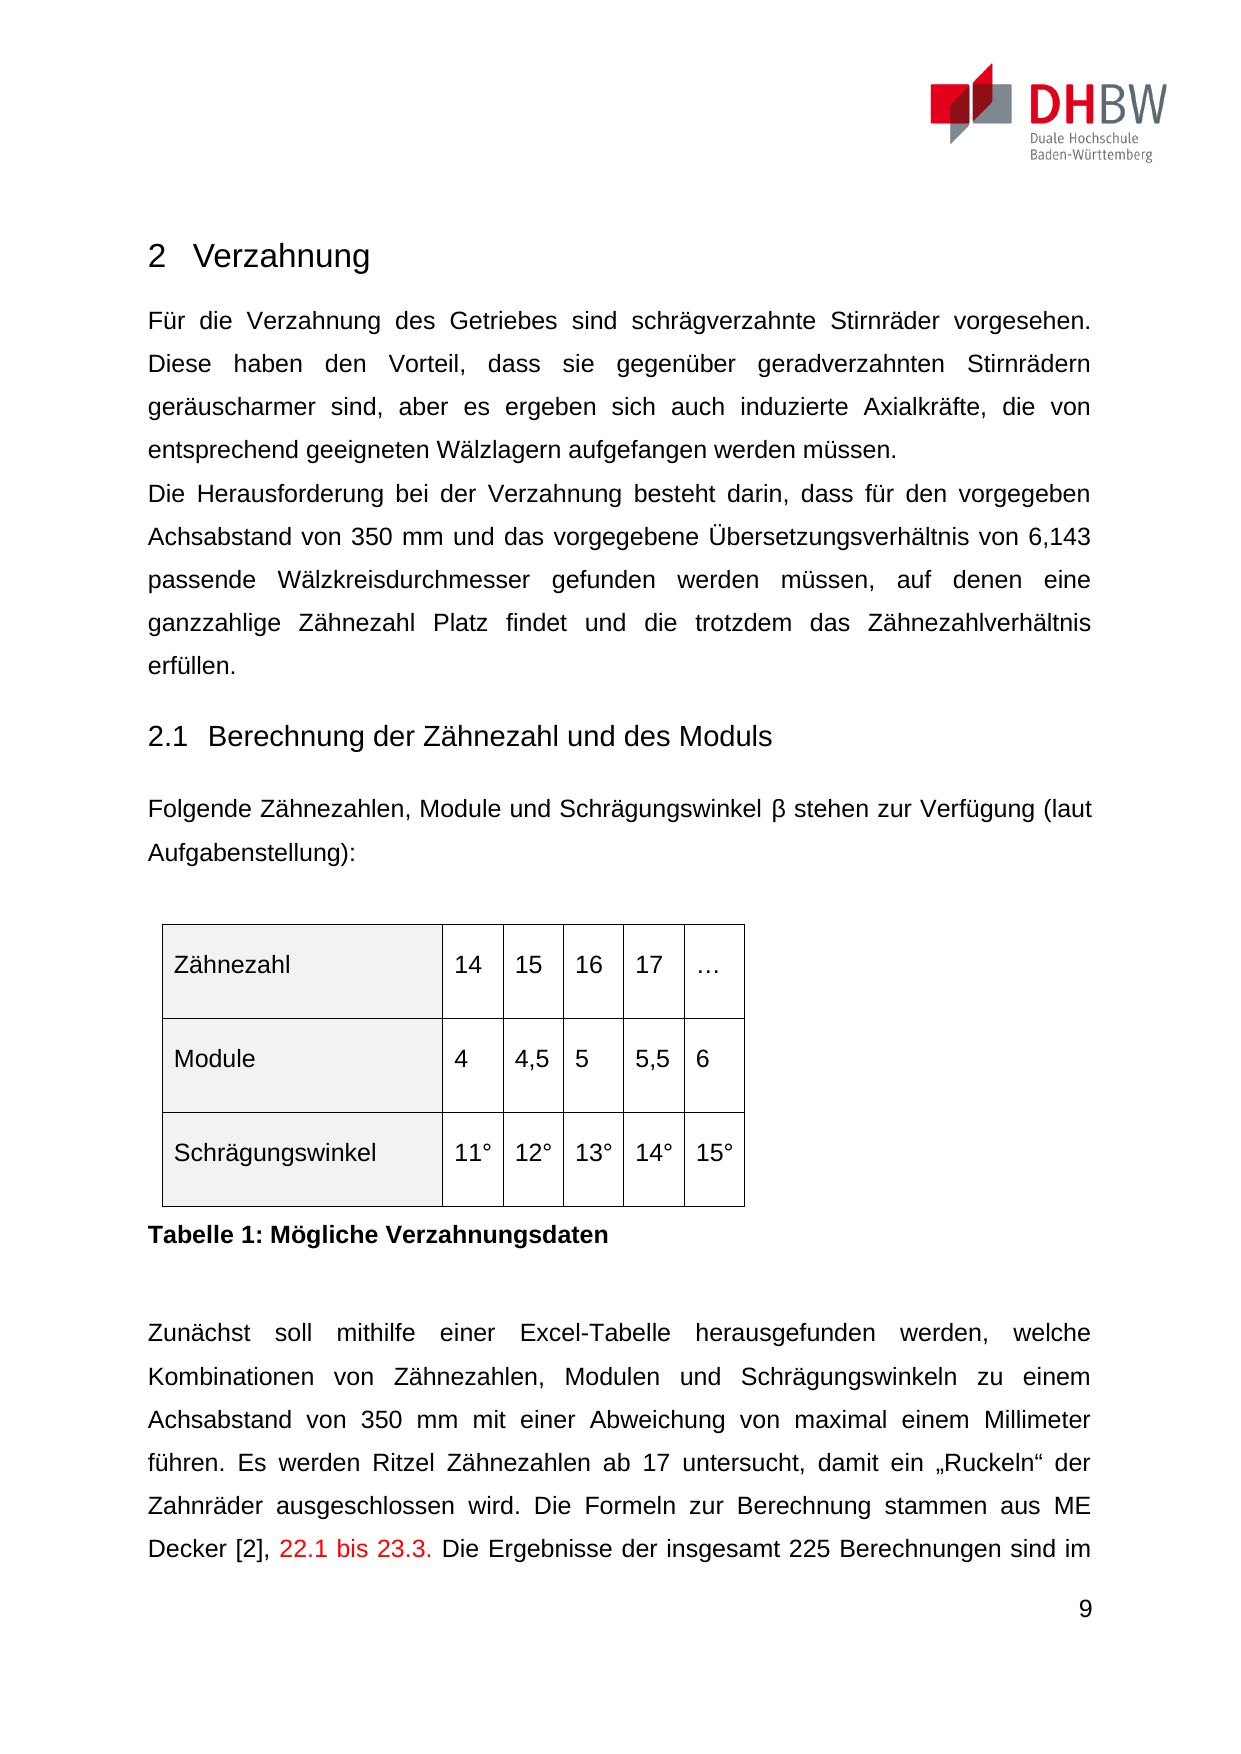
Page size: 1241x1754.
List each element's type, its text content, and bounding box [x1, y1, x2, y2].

text Die Herausforderung bei der Verzahnung besteht darin, dass für den vorgegeben Achsabstand von 350 mm und das vorgegebene Übersetzungsverhältnis von 6,143 passende Wälzkreisdurchmesser gefunden werden müssen, auf denen eine ganzzahlige Zähnezahl Platz findet und die trotzdem das Zähnezahlverhältnis erfüllen. [148, 478, 1092, 680]
table_cell 12° [504, 1113, 563, 1206]
table_cell 5 [564, 1019, 623, 1112]
table_header 17 [624, 925, 684, 1018]
text Folgende Zähnezahlen, Module und Schrägungswinkel β stehen zur Verfügung (laut Aufgabenstellung): [148, 794, 1092, 866]
subtitle Verzahnung [148, 236, 1092, 274]
table_header 15 [504, 925, 563, 1018]
text Tabelle 1: Mögliche Verzahnungsdaten [148, 1219, 1092, 1248]
table_cell 4,5 [504, 1019, 563, 1112]
table_cell 13° [564, 1113, 623, 1206]
picture [930, 63, 1167, 163]
table_cell Module [163, 1019, 442, 1112]
table_header 16 [564, 925, 623, 1018]
table_cell 14° [624, 1113, 684, 1206]
table_cell 11° [443, 1113, 503, 1206]
table_header … [685, 925, 744, 1018]
table_header Zähnezahl [163, 925, 442, 1018]
table_cell 4 [443, 1019, 503, 1112]
table_cell 6 [685, 1019, 744, 1112]
table_cell Schrägungswinkel [163, 1113, 442, 1206]
text Für die Verzahnung des Getriebes sind schrägverzahnte Stirnräder vorgesehen. Diese haben den Vorteil, dass sie gegenüber geradverzahnten Stirnrädern geräuscharmer sind, aber es ergeben sich auch induzierte Axialkräfte, die von entsprechend geeigneten Wälzlagern aufgefangen werden müssen. [148, 306, 1092, 464]
table_header 14 [443, 925, 503, 1018]
table_cell 15° [685, 1113, 744, 1206]
table_cell 5,5 [624, 1019, 684, 1112]
subtitle Berechnung der Zähnezahl und des Moduls [148, 719, 1092, 753]
